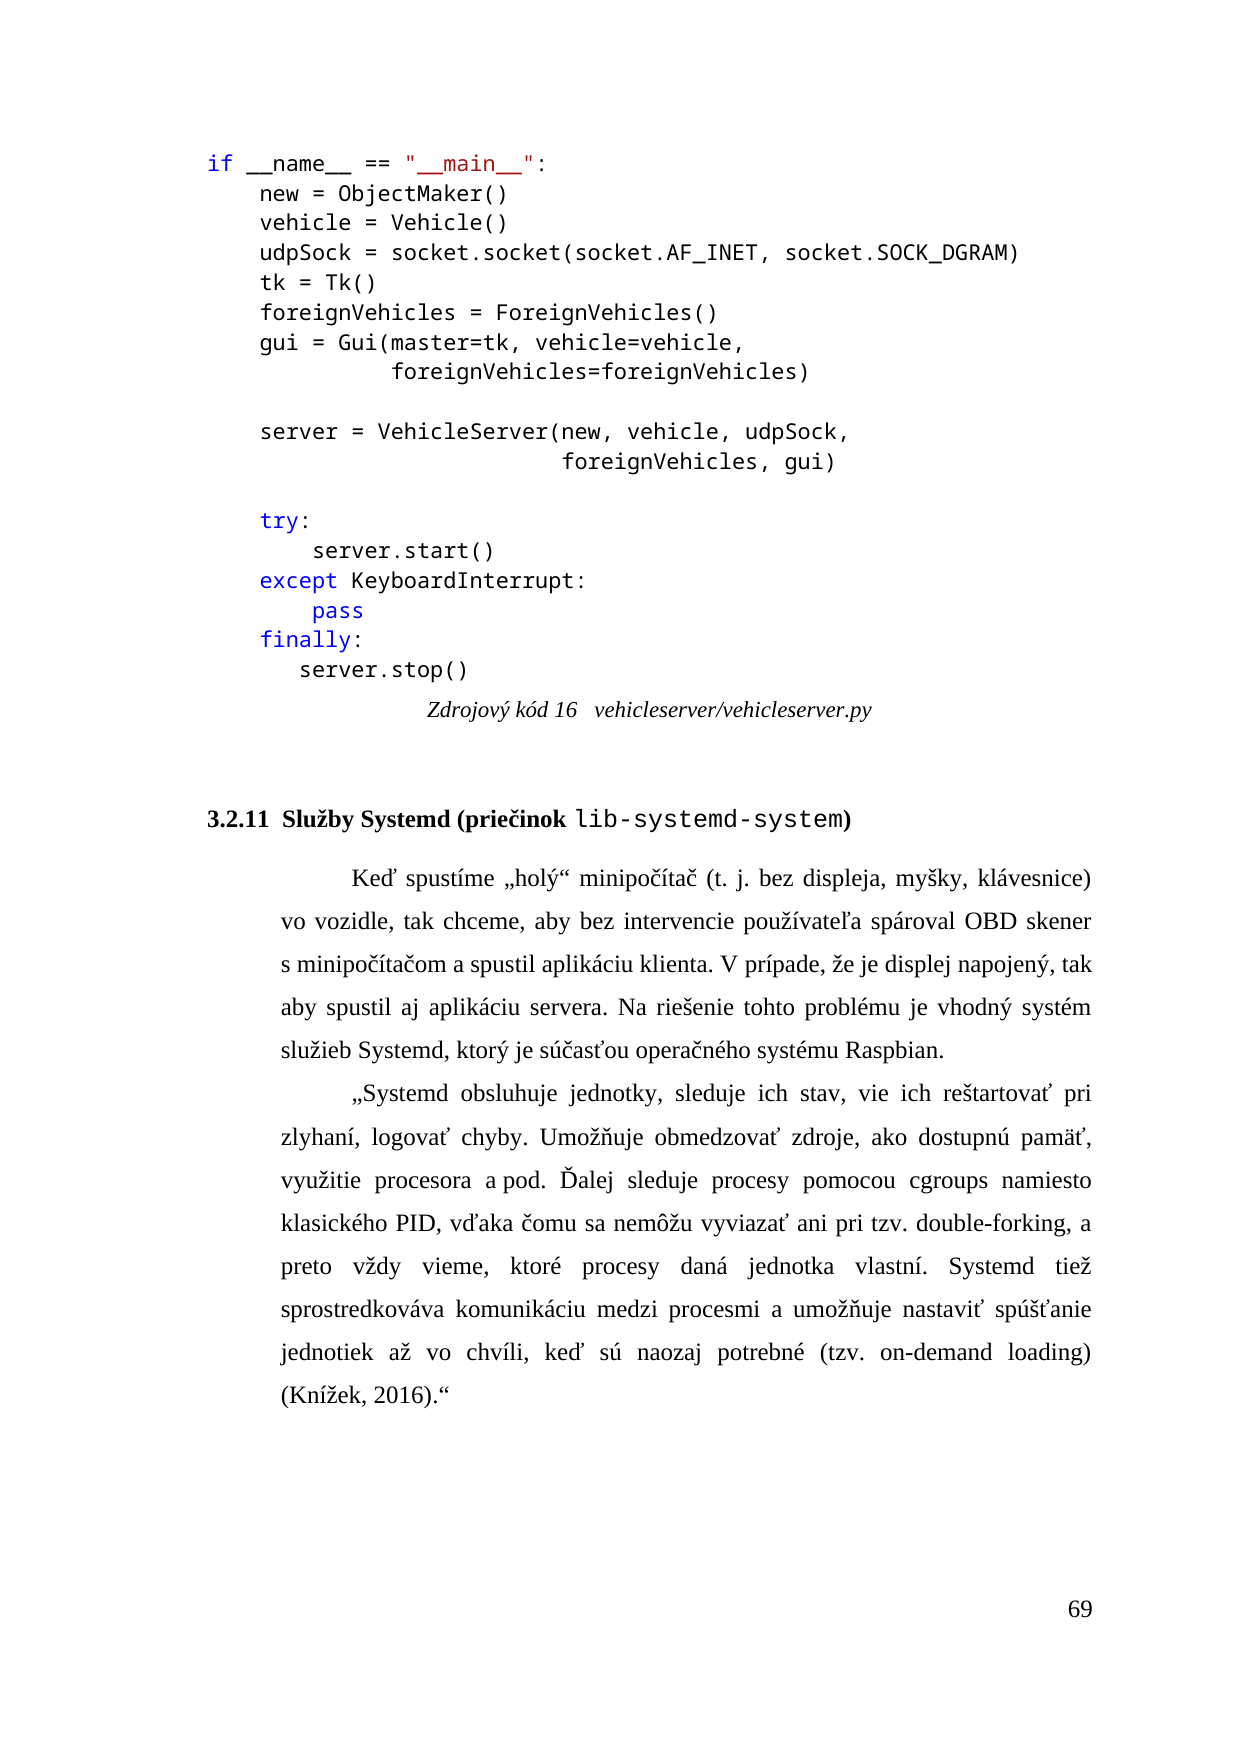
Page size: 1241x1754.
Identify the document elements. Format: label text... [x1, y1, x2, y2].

text Keď spustíme „holý“ minipočítač (t. j. bez displeja, myšky, klávesnice) vo vozidle, tak chceme, aby bez intervencie používateľa spároval OBD skener s minipočítačom a spustil aplikáciu klienta. V prípade, že je displej napojený, tak aby spustil aj aplikáciu servera. Na riešenie tohto problému je vhodný systém služieb Systemd, ktorý je súčasťou operačného systému Raspbian. [281, 863, 1092, 1064]
text udpSock = socket.socket(socket.AF_INET, socket.SOCK_DGRAM) [207, 237, 1092, 267]
text except KeyboardInterrupt: [207, 565, 1092, 594]
text try: [207, 505, 1092, 535]
text new = ObjectMaker() [207, 177, 1092, 207]
text server = VehicleServer(new, vehicle, udpSock, [207, 416, 1092, 446]
text pass [207, 594, 1092, 624]
text foreignVehicles=foreignVehicles) [207, 356, 1092, 386]
text „Systemd obsluhuje jednotky, sleduje ich stav, vie ich reštartovať pri zlyhaní, logovať chyby. Umožňuje obmedzovať zdroje, ako dostupnú pamäť, využitie procesora a pod. Ďalej sleduje procesy pomocou cgroups namiesto klasického PID, vďaka čomu sa nemôžu vyviazať ani pri tzv. double-forking, a preto vždy vieme, ktoré procesy daná jednotka vlastní. Systemd tiež sprostredkováva komunikáciu medzi procesmi a umožňuje nastaviť spúšťanie jednotiek až vo chvíli, keď sú naozaj potrebné (tzv. on-demand loading) .“ [281, 1078, 1092, 1409]
text vehicle = Vehicle() [207, 207, 1092, 237]
subtitle 3.2.11 Služby Systemd (priečinok lib-systemd-system) [207, 804, 1092, 835]
text server.start() [207, 535, 1092, 565]
text finally: [207, 624, 1092, 654]
text foreignVehicles = ForeignVehicles() [207, 297, 1092, 326]
text tk = Tk() [207, 267, 1092, 297]
text server.stop() [207, 654, 1092, 684]
text foreignVehicles, gui) [207, 446, 1092, 475]
text if __name__ == "__main__": [207, 148, 1092, 177]
text gui = Gui(master=tk, vehicle=vehicle, [207, 326, 1092, 356]
